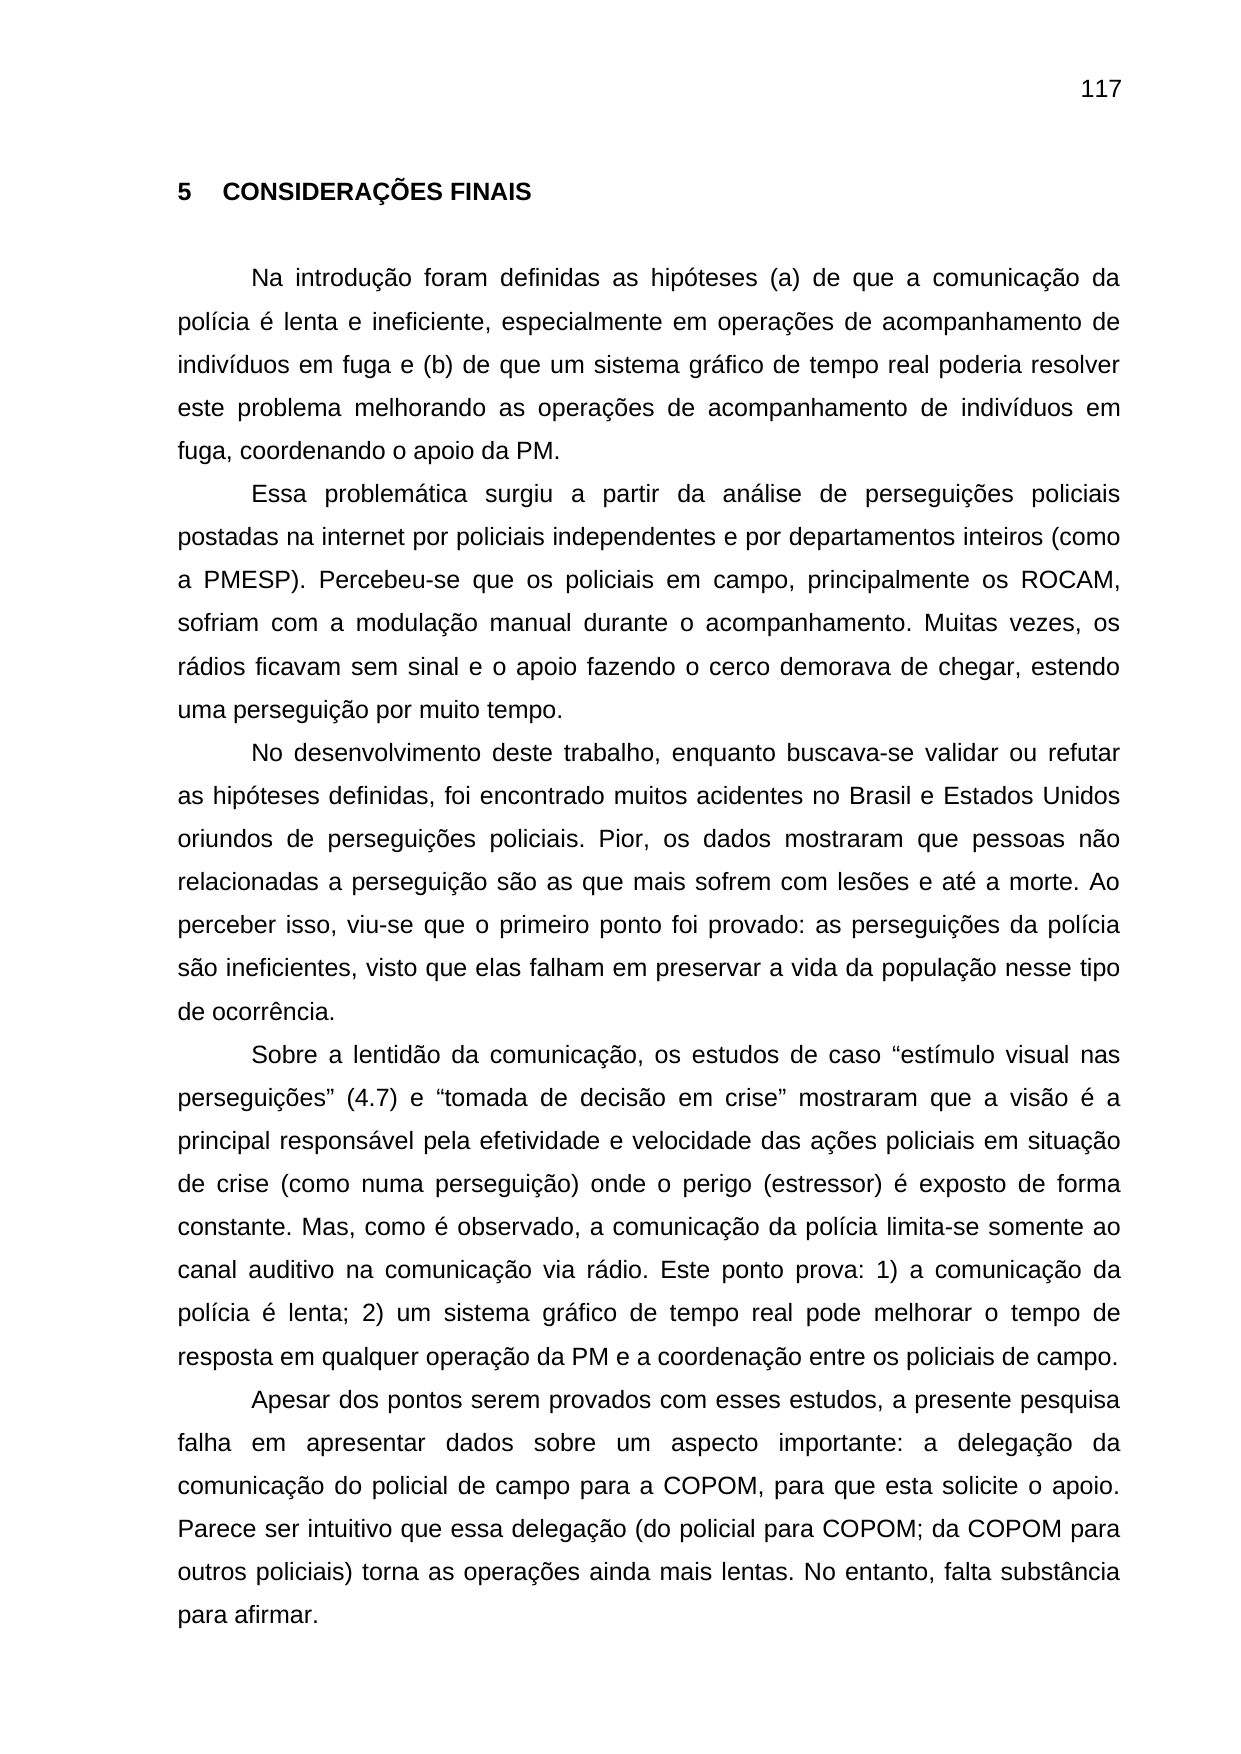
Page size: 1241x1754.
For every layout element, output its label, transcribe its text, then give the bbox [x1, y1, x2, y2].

text Apesar dos pontos serem provados com esses estudos, a presente pesquisa falha em apresentar dados sobre um aspecto importante: a delegação da comunicação do policial de campo para a COPOM, para que esta solicite o apoio. Parece ser intuitivo que essa delegação (do policial para COPOM; da COPOM para outros policiais) torna as operações ainda mais lentas. No entanto, falta substância para afirmar. [177, 1385, 1122, 1629]
text Essa problemática surgiu a partir da análise de perseguições policiais postadas na internet por policiais independentes e por departamentos inteiros (como a PMESP). Percebeu-se que os policiais em campo, principalmente os ROCAM, sofriam com a modulação manual durante o acompanhamento. Muitas vezes, os rádios ficavam sem sinal e o apoio fazendo o cerco demorava de chegar, estendo uma perseguição por muito tempo. [177, 479, 1122, 723]
text Sobre a lentidão da comunicação, os estudos de caso “estímulo visual nas perseguições” (4.7) e “tomada de decisão em crise” mostraram que a visão é a principal responsável pela efetividade e velocidade das ações policiais em situação de crise (como numa perseguição) onde o perigo (estressor) é exposto de forma constante. Mas, como é observado, a comunicação da polícia limita-se somente ao canal auditivo na comunicação via rádio. Este ponto prova: 1) a comunicação da polícia é lenta; 2) um sistema gráfico de tempo real pode melhorar o tempo de resposta em qualquer operação da PM e a coordenação entre os policiais de campo. [177, 1040, 1122, 1370]
text Na introdução foram definidas as hipóteses (a) de que a comunicação da polícia é lenta e ineficiente, especialmente em operações de acompanhamento de indivíduos em fuga e (b) de que um sistema gráfico de tempo real poderia resolver este problema melhorando as operações de acompanhamento de indivíduos em fuga, coordenando o apoio da PM. [177, 263, 1122, 465]
text No desenvolvimento deste trabalho, enquanto buscava-se validar ou refutar as hipóteses definidas, foi encontrado muitos acidentes no Brasil e Estados Unidos oriundos de perseguições policiais. Pior, os dados mostraram que pessoas não relacionadas a perseguição são as que mais sofrem com lesões e até a morte. Ao perceber isso, viu-se que o primeiro ponto foi provado: as perseguições da polícia são ineficientes, visto que elas falham em preservar a vida da população nesse tipo de ocorrência. [177, 738, 1122, 1025]
subtitle CONSIDERAÇÕES FINAIS [177, 177, 1122, 206]
